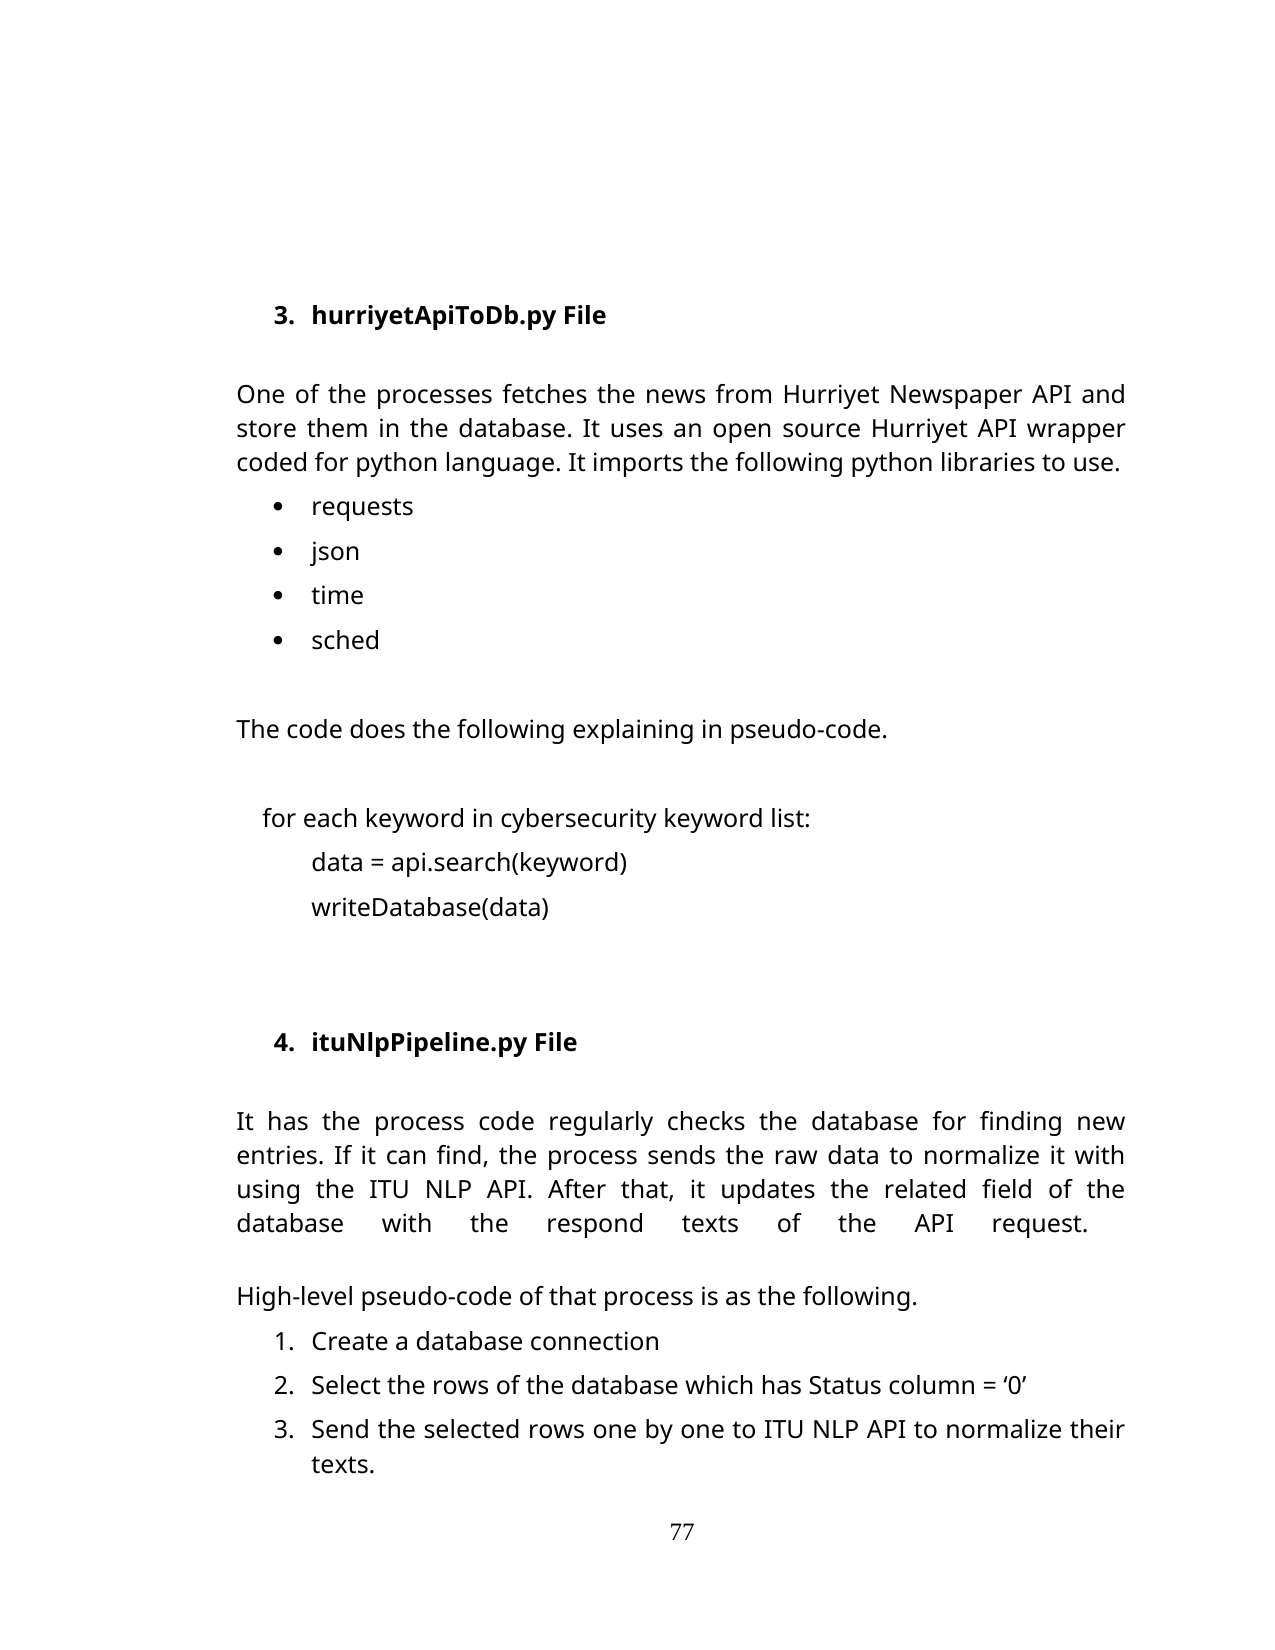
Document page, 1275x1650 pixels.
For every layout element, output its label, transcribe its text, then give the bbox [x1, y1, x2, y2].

list requests [274, 489, 1127, 523]
subtitle ituNlpPipeline.py File [274, 1025, 1127, 1059]
list sched [274, 622, 1127, 656]
list json [274, 533, 1127, 567]
list time [274, 578, 1127, 612]
text One of the processes fetches the news from Hurriyet Newspaper API and store them in the database. It uses an open source Hurriyet API wrapper coded for python language. It imports the following python libraries to use. [236, 376, 1127, 478]
text writeDatabase(data) [236, 889, 1127, 923]
text data = api.search(keyword) [236, 845, 1127, 879]
text for each keyword in cybersecurity keyword list: [236, 800, 1127, 834]
list Select the rows of the database which has Status column = ‘0’ [274, 1368, 1127, 1402]
list Create a database connection [274, 1323, 1127, 1357]
text The code does the following explaining in pseudo-code. [236, 711, 1127, 745]
text It has the process code regularly checks the database for finding new entries. If it can find, the process sends the raw data to normalize it with using the ITU NLP API. After that, it updates the related field of the database with the respond texts of the API request. [236, 1103, 1127, 1268]
text High-level pseudo-code of that process is as the following. [236, 1279, 1127, 1313]
list Send the selected rows one by one to ITU NLP API to normalize their texts. [274, 1412, 1127, 1480]
subtitle hurriyetApiToDb.py File [274, 298, 1127, 332]
